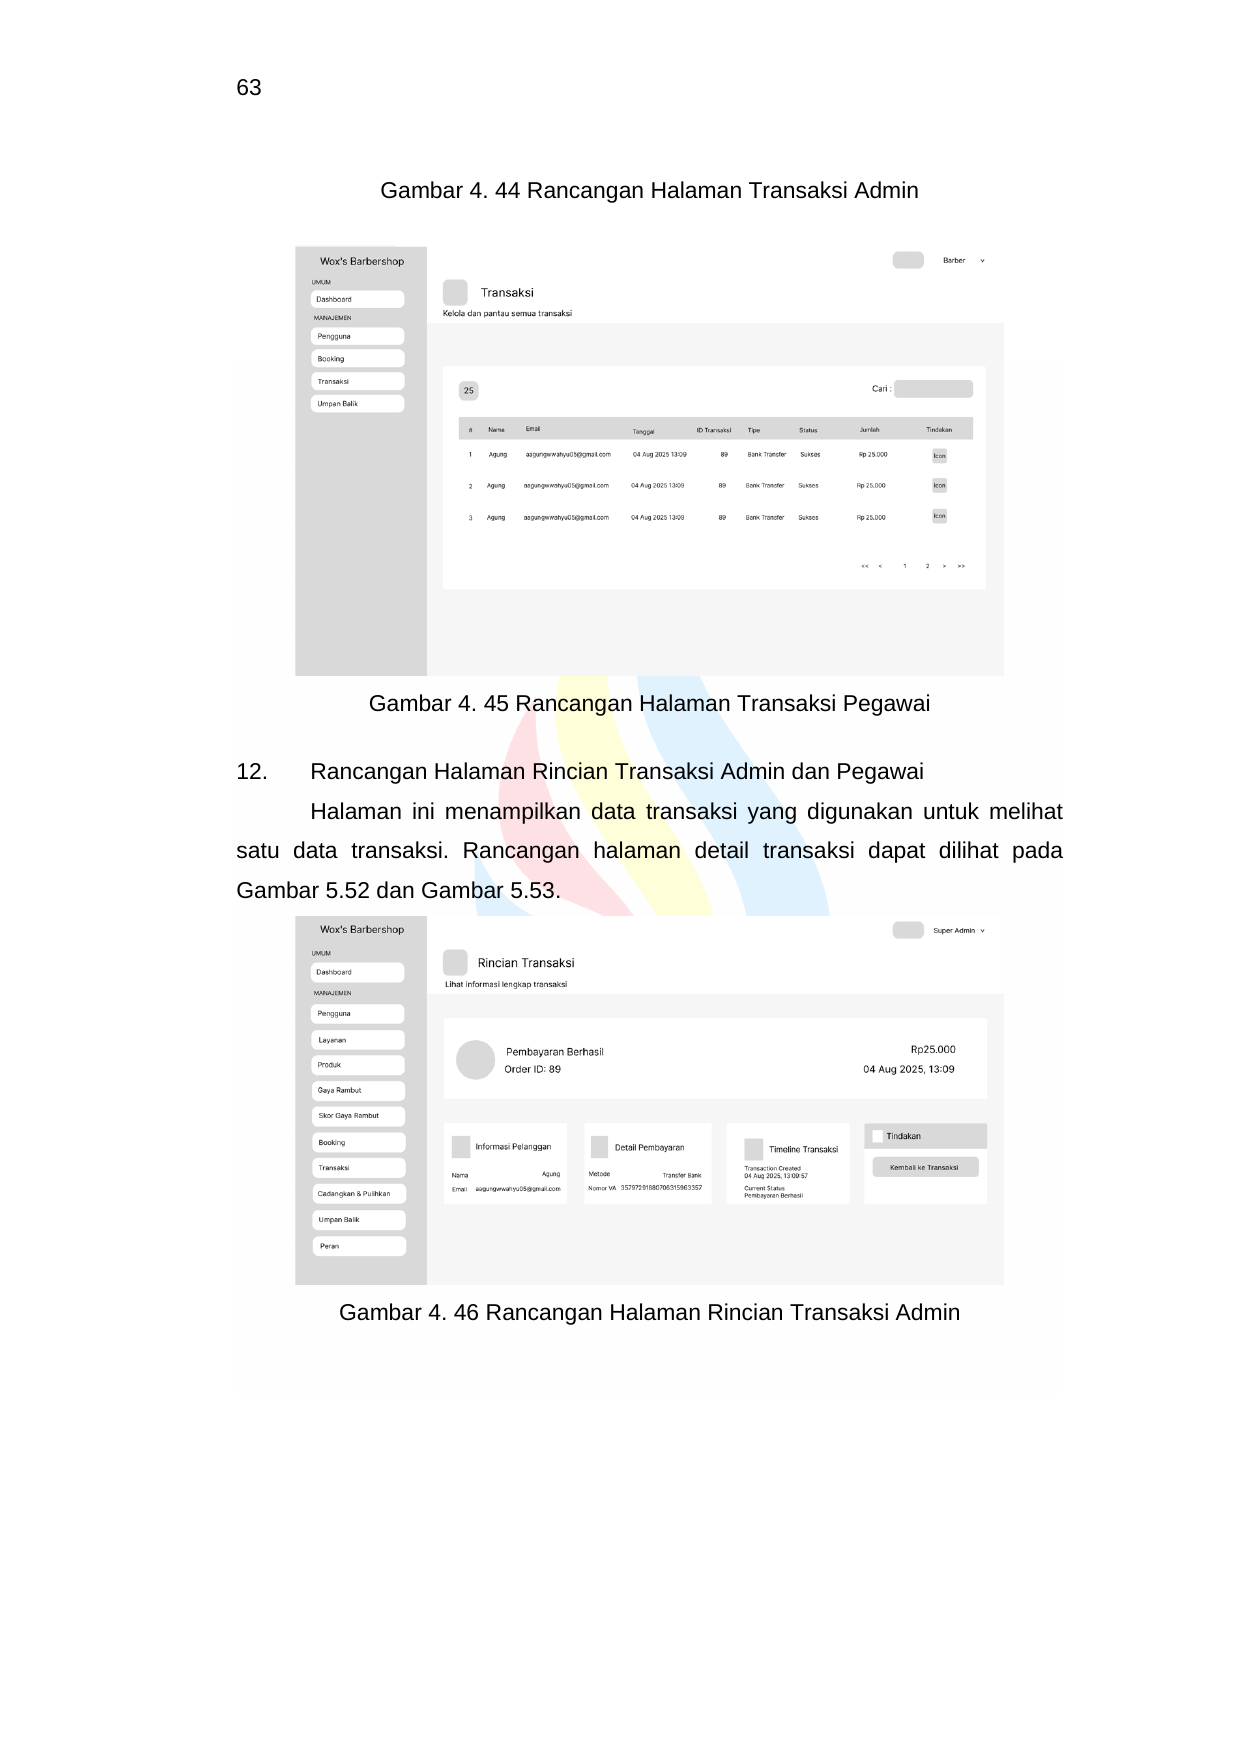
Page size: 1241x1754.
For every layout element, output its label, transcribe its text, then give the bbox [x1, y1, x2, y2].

text Gambar 4. 44 Rancangan Halaman Transaksi Admin [236, 177, 1063, 203]
text Gambar 4. 45 Rancangan Halaman Transaksi Pegawai [236, 690, 1063, 716]
text Gambar 4. 46 Rancangan Halaman Rincian Transaksi Admin [236, 1298, 1063, 1325]
picture [295, 916, 1004, 1285]
text Halaman ini menampilkan data transaksi yang digunakan untuk melihat satu data transaksi. Rancangan halaman detail transaksi dapat dilihat pada Gambar 5.52 dan Gambar 5.53. [236, 798, 1063, 903]
picture [295, 245, 1004, 676]
list Rancangan Halaman Rincian Transaksi Admin dan Pegawai [236, 758, 1063, 784]
